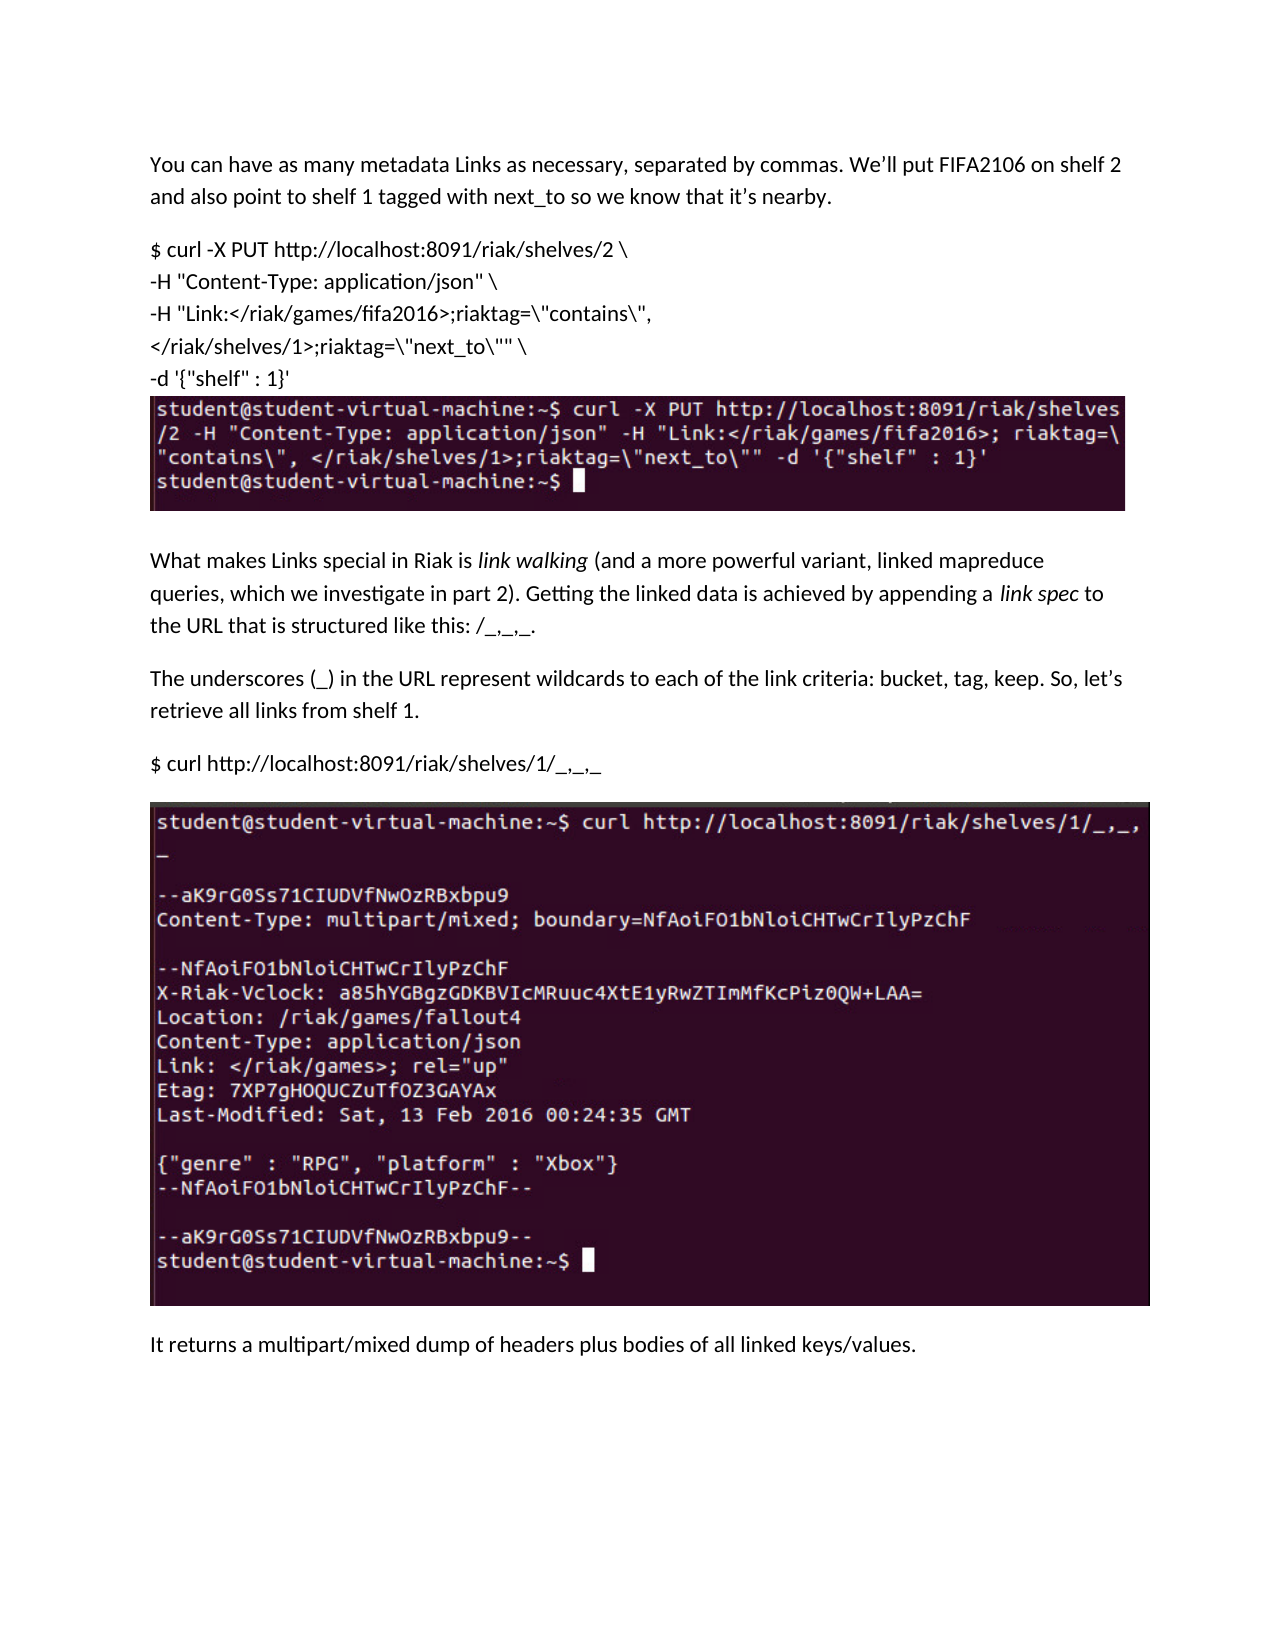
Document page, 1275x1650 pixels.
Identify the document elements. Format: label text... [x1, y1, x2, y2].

text It returns a multipart/mixed dump of headers plus bodies of all linked keys/values. [150, 1330, 1125, 1358]
text What makes Links special in Riak is link walking (and a more powerful variant, linked mapreduce queries, which we investigate in part 2). Getting the linked data is achieved by appending a link spec to the URL that is structured like this: /_,_,_. [150, 547, 1125, 639]
text </riak/shelves/1>;riaktag=\"next_to\"" \ [150, 332, 1125, 360]
text $ curl -X PUT http://localhost:8091/riak/shelves/2 \ [150, 235, 1125, 263]
text $ curl http://localhost:8091/riak/shelves/1/_,_,_ [150, 749, 1125, 777]
picture [150, 802, 1150, 1306]
text The underscores (_) in the URL represent wildcards to each of the link criteria: bucket, tag, keep. So, let’s retrieve all links from shelf 1. [150, 664, 1125, 724]
picture [150, 396, 1125, 511]
text -d '{"shelf" : 1}' [150, 364, 1125, 392]
text -H "Link:</riak/games/fifa2016>;riaktag=\"contains\", [150, 299, 1125, 328]
text You can have as many metadata Links as necessary, separated by commas. We’ll put FIFA2106 on shelf 2 and also point to shelf 1 tagged with next_to so we know that it’s nearby. [150, 150, 1125, 210]
text -H "Content-Type: application/json" \ [150, 267, 1125, 295]
